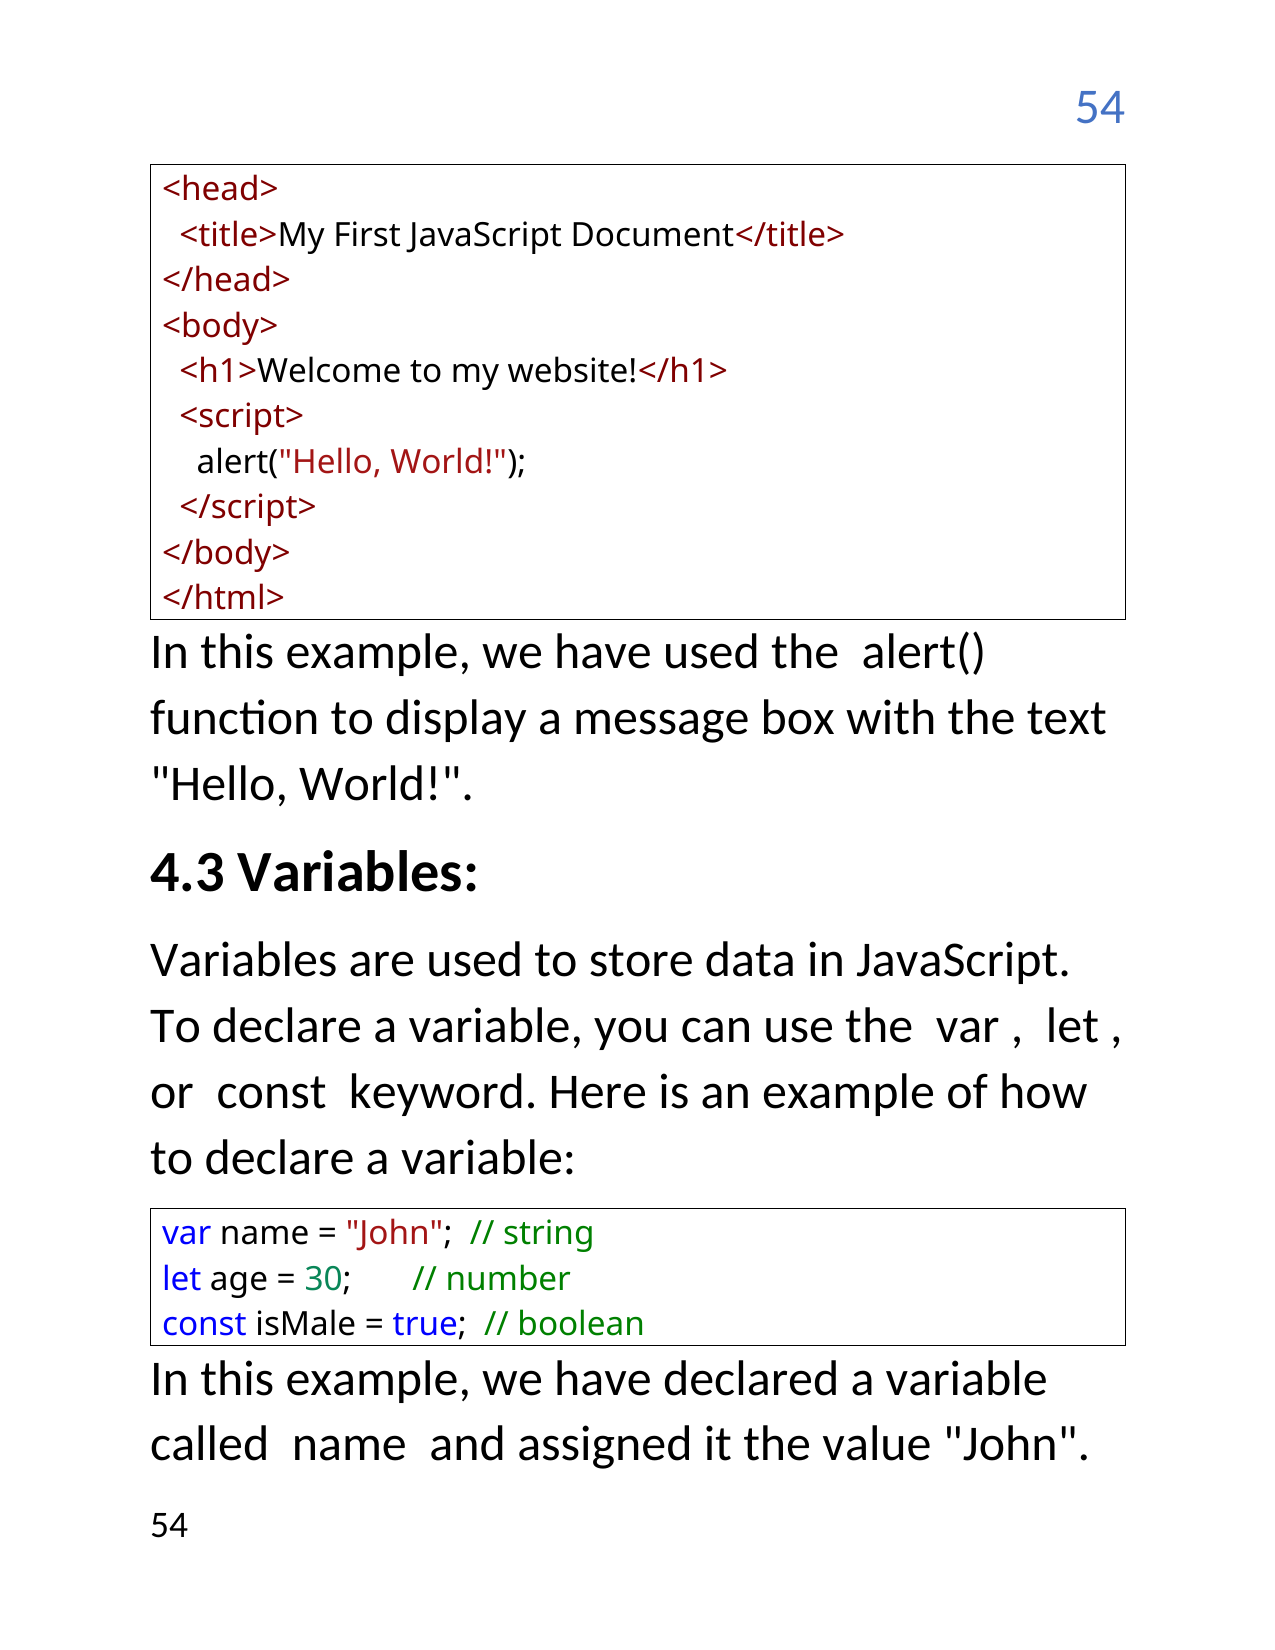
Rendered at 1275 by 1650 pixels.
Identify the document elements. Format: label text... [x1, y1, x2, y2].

text 4.3 Variables: [150, 834, 1125, 906]
table_header var name = "John"; // string let age = 30; // number const isMale = true; // boolean [151, 1209, 1125, 1345]
text In this example, we have used the alert() function to display a message box with the text "Hello, World!". [150, 620, 1125, 813]
text Variables are used to store data in JavaScript. To declare a variable, you can use the var , let , or const keyword. Here is an example of how to declare a variable: [150, 928, 1125, 1187]
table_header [151, 165, 1125, 619]
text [150, 1346, 1125, 1473]
